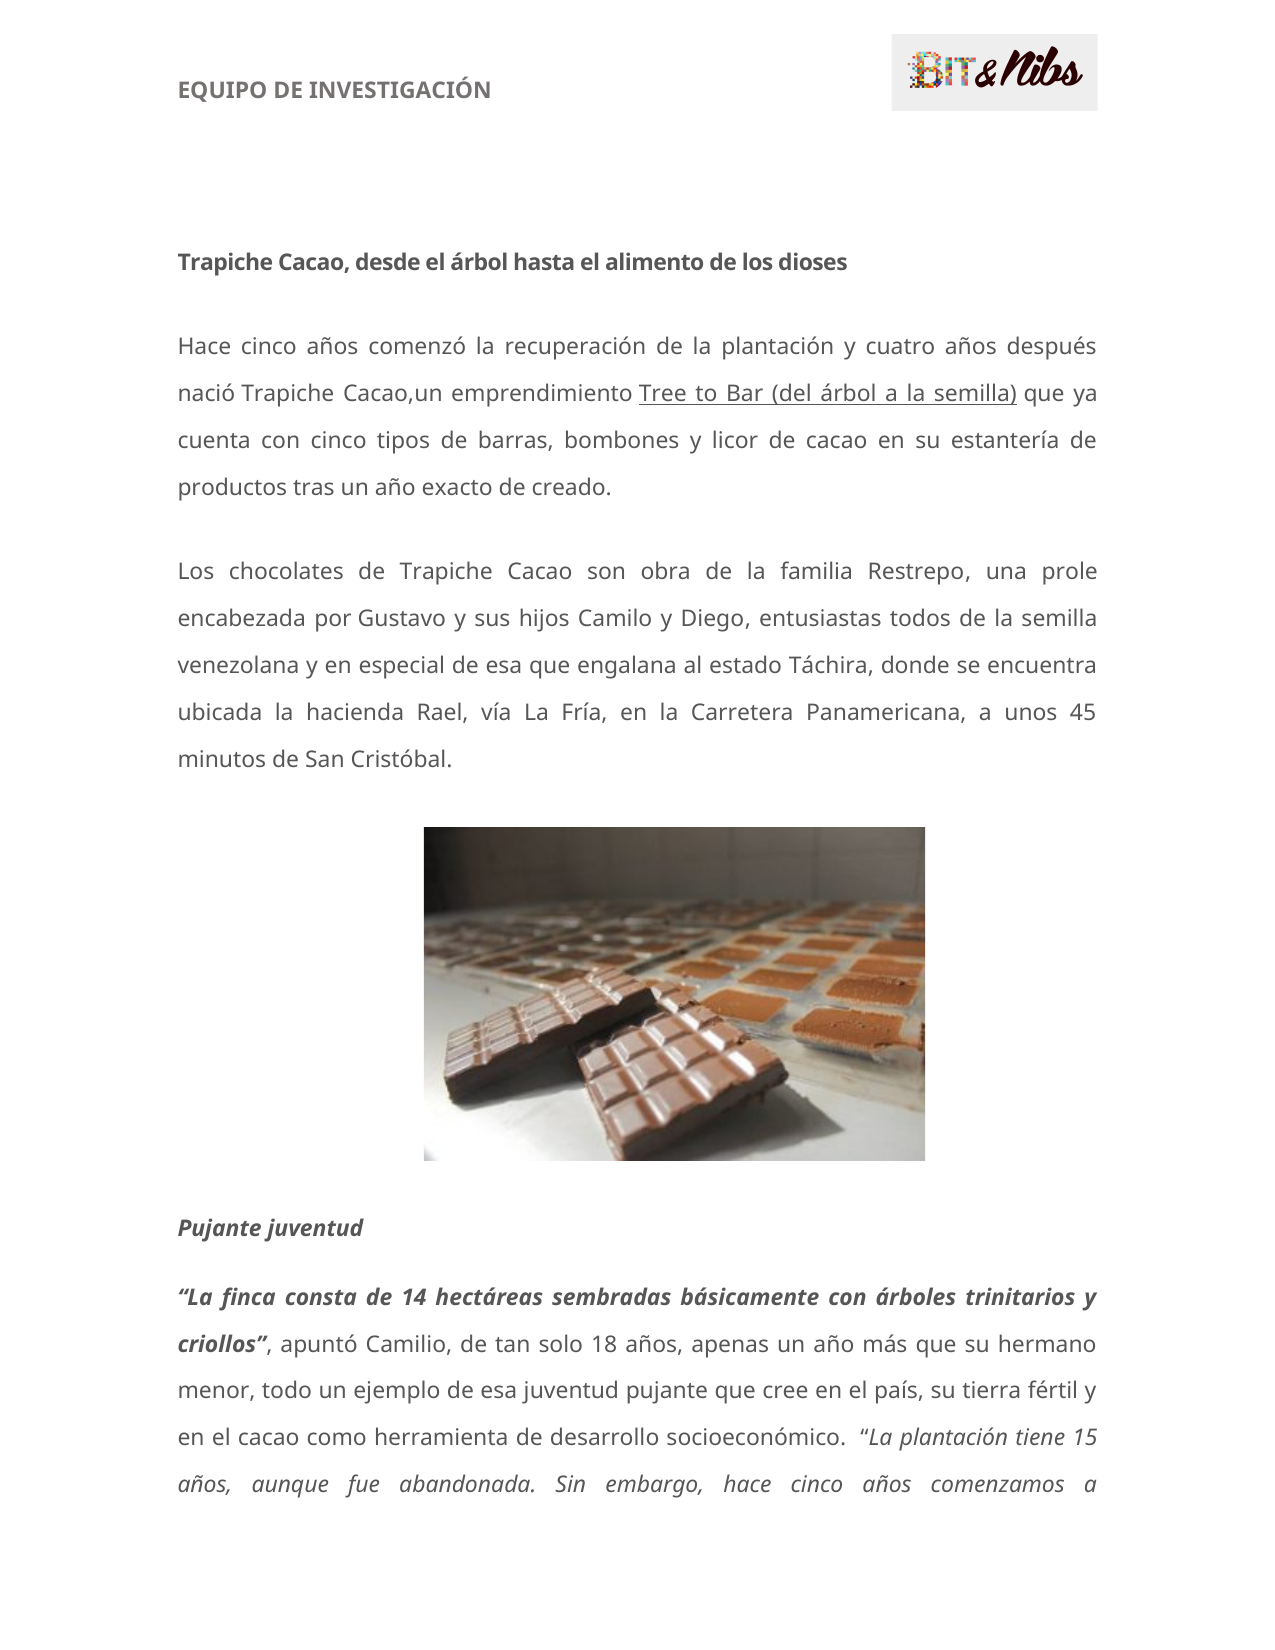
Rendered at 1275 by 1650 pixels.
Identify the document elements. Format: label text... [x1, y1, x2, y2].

picture [423, 827, 926, 1161]
subtitle Trapiche Cacao, desde el árbol hasta el alimento de los dioses [177, 246, 1098, 277]
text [177, 1281, 1098, 1499]
subtitle Pujante juventud [177, 1212, 1098, 1243]
picture [891, 34, 1098, 111]
text Los chocolates de Trapiche Cacao son obra de la familia Restrepo, una prole encabezada por Gustavo y sus hijos Camilo y Diego, entusiastas todos de la semilla venezolana y en especial de esa que engalana al estado Táchira, donde se encuentra ubicada la hacienda Rael, vía La Fría, en la Carretera Panamericana, a unos 45 minutos de San Cristóbal. [177, 555, 1098, 774]
text Hace cinco años comenzó la recuperación de la plantación y cuatro años después nació Trapiche Cacao,un emprendimiento Tree to Bar (del árbol a la semilla) que ya cuenta con cinco tipos de barras, bombones y licor de cacao en su estantería de productos tras un año exacto de creado. [177, 330, 1098, 502]
